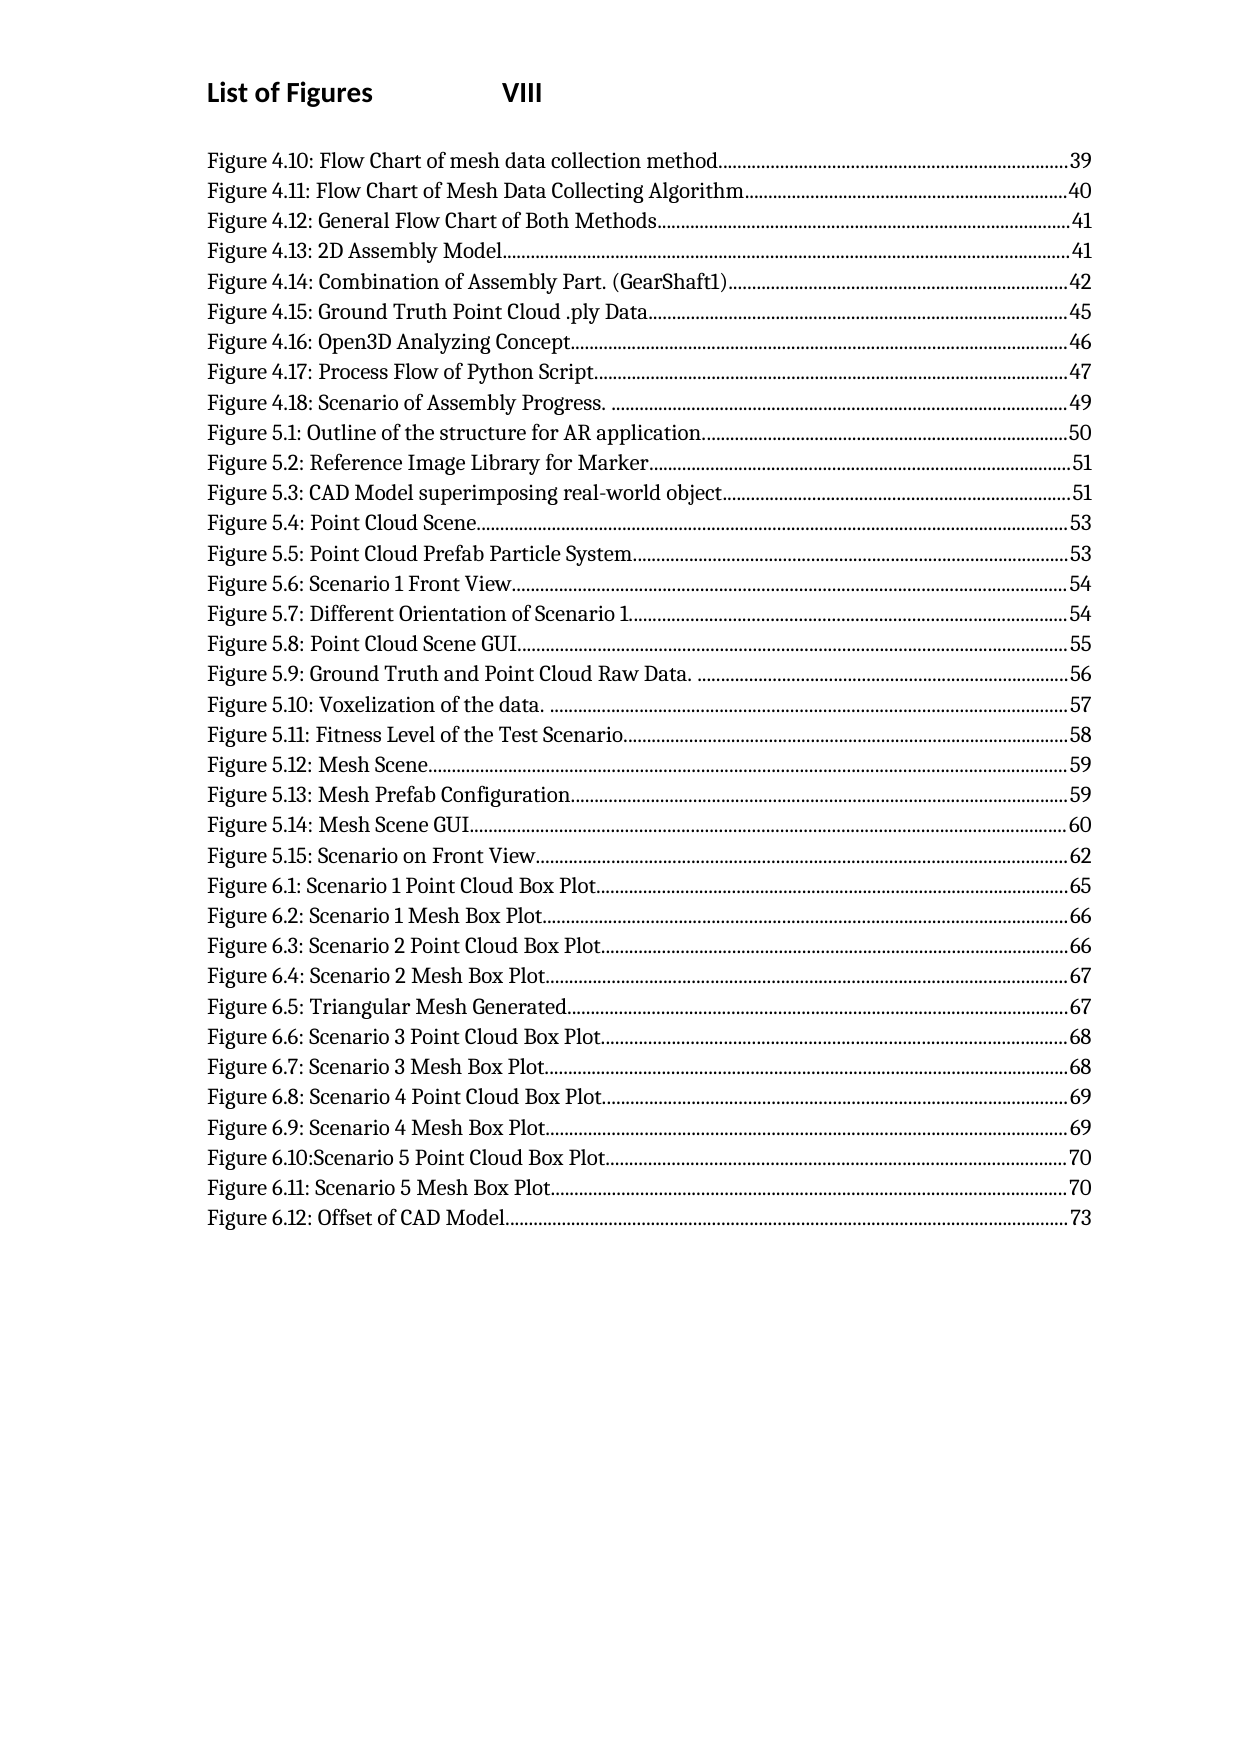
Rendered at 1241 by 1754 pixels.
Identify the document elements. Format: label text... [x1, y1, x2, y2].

text Figure 6.7: Scenario 3 Mesh Box Plot. 68 [207, 1054, 1092, 1080]
text Figure 4.15: Ground Truth Point Cloud .ply Data 45 [207, 299, 1092, 325]
text Figure 6.2: Scenario 1 Mesh Box Plot. 66 [207, 903, 1092, 929]
text Figure 5.6: Scenario 1 Front View. 54 [207, 571, 1092, 597]
text Figure 6.11: Scenario 5 Mesh Box Plot. 70 [207, 1175, 1092, 1201]
text Figure 4.12: General Flow Chart of Both Methods 41 [207, 208, 1092, 234]
text Figure 4.10: Flow Chart of mesh data collection method. 39 [207, 148, 1092, 174]
text Figure 6.12: Offset of CAD Model. 73 [207, 1205, 1092, 1231]
text Figure 6.3: Scenario 2 Point Cloud Box Plot. 66 [207, 933, 1092, 959]
text Figure 5.1: Outline of the structure for AR application. 50 [207, 419, 1092, 446]
text Figure 5.5: Point Cloud Prefab Particle System. 53 [207, 540, 1092, 567]
text Figure 5.3: CAD Model superimposing real-world object 51 [207, 480, 1092, 506]
text Figure 5.13: Mesh Prefab Configuration. 59 [207, 782, 1092, 808]
text Figure 5.4: Point Cloud Scene. 53 [207, 510, 1092, 537]
text Figure 6.8: Scenario 4 Point Cloud Box Plot. 69 [207, 1084, 1092, 1111]
text Figure 4.11: Flow Chart of Mesh Data Collecting Algorithm 40 [207, 178, 1092, 204]
text Figure 5.11: Fitness Level of the Test Scenario. 58 [207, 722, 1092, 748]
text Figure 5.7: Different Orientation of Scenario 1. 54 [207, 601, 1092, 627]
text Figure 5.14: Mesh Scene GUI 60 [207, 812, 1092, 839]
text Figure 5.15: Scenario on Front View. 62 [207, 842, 1092, 869]
text Figure 5.10: Voxelization of the data. 57 [207, 691, 1092, 718]
text Figure 5.12: Mesh Scene. 59 [207, 752, 1092, 778]
text Figure 5.9: Ground Truth and Point Cloud Raw Data. 56 [207, 661, 1092, 688]
text Figure 4.16: Open3D Analyzing Concept 46 [207, 329, 1092, 355]
text Figure 6.4: Scenario 2 Mesh Box Plot. 67 [207, 963, 1092, 990]
text Figure 6.9: Scenario 4 Mesh Box Plot. 69 [207, 1114, 1092, 1141]
text Figure 4.17: Process Flow of Python Script. 47 [207, 359, 1092, 386]
text Figure 6.1: Scenario 1 Point Cloud Box Plot. 65 [207, 873, 1092, 899]
text Figure 6.6: Scenario 3 Point Cloud Box Plot. 68 [207, 1024, 1092, 1050]
text Figure 5.2: Reference Image Library for Marker 51 [207, 450, 1092, 476]
text Figure 5.8: Point Cloud Scene GUI. 55 [207, 631, 1092, 657]
text Figure 4.18: Scenario of Assembly Progress. 49 [207, 389, 1092, 416]
text Figure 6.10:Scenario 5 Point Cloud Box Plot. 70 [207, 1144, 1092, 1171]
text Figure 4.13: 2D Assembly Model 41 [207, 238, 1092, 265]
text Figure 4.14: Combination of Assembly Part. (GearShaft1) 42 [207, 268, 1092, 295]
text Figure 6.5: Triangular Mesh Generated. 67 [207, 993, 1092, 1020]
